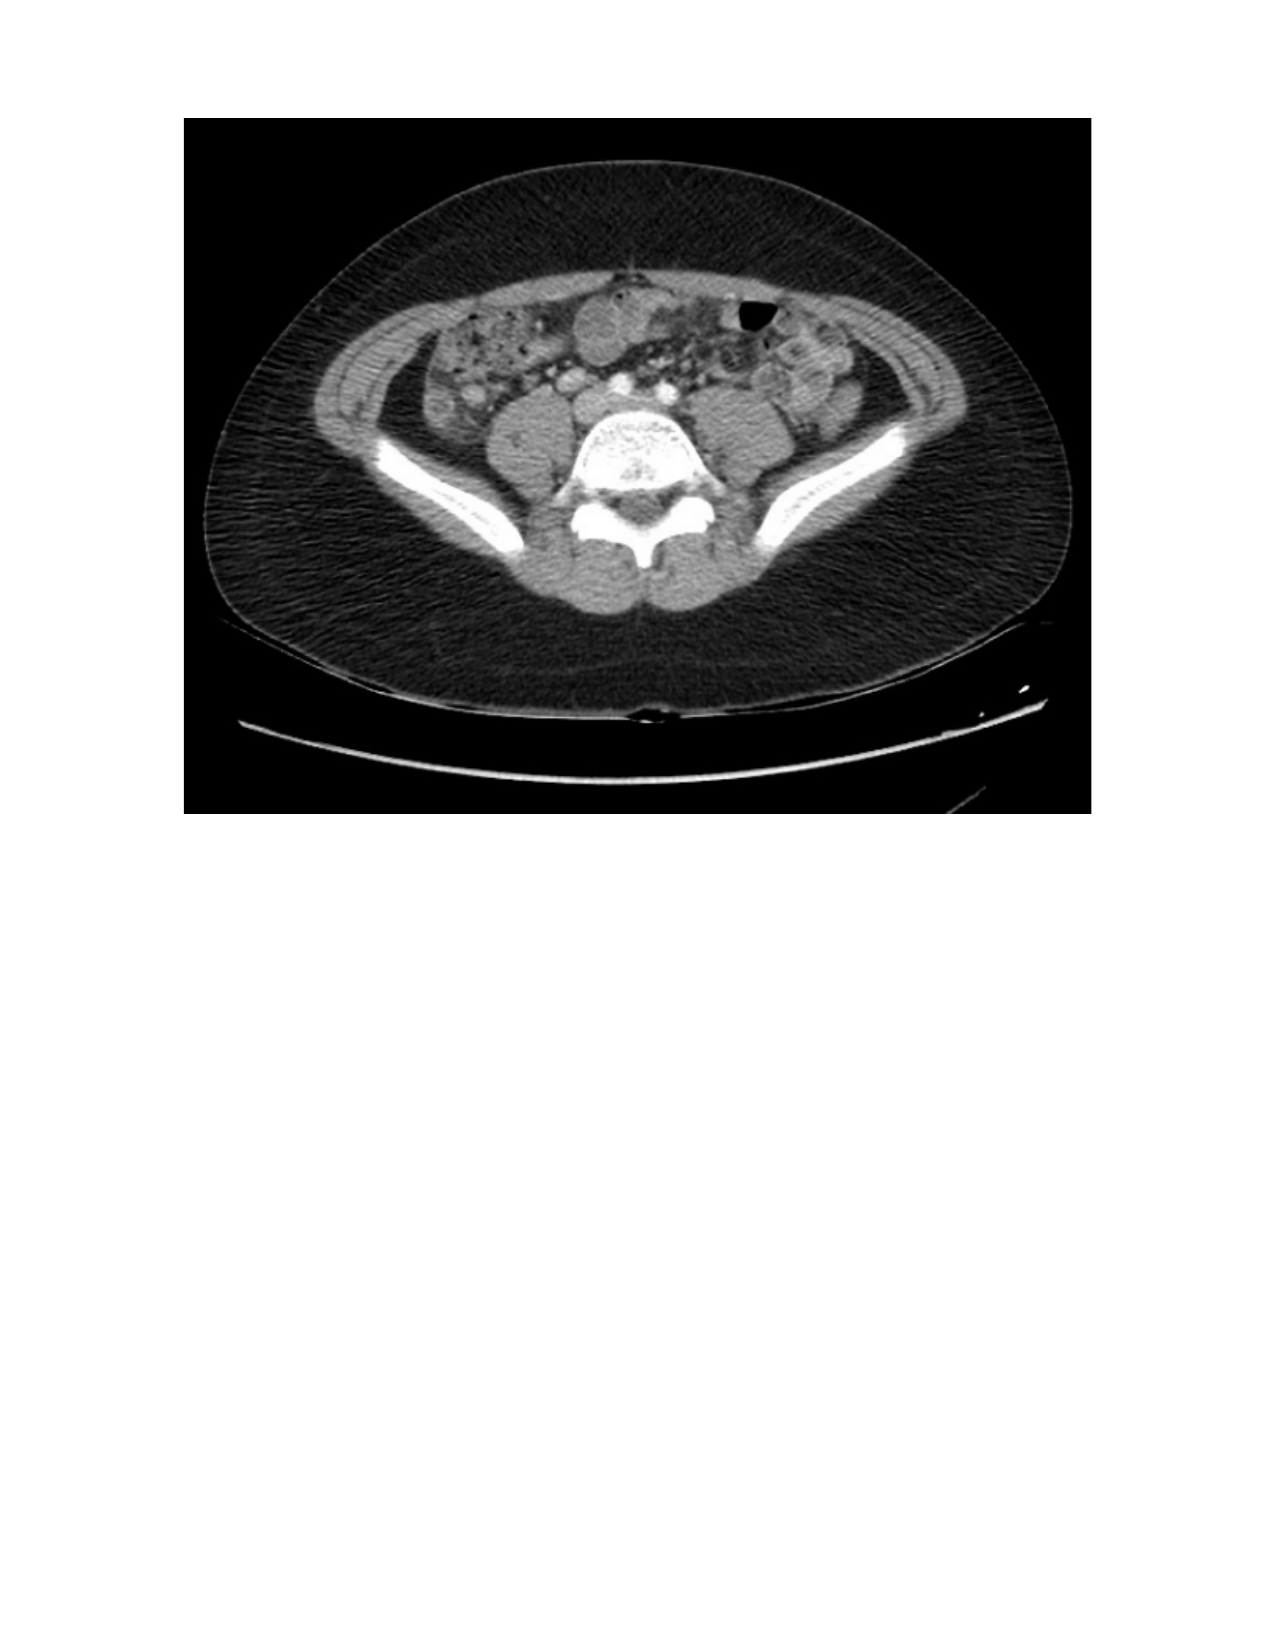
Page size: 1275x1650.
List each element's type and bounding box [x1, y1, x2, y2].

picture [183, 118, 1092, 814]
